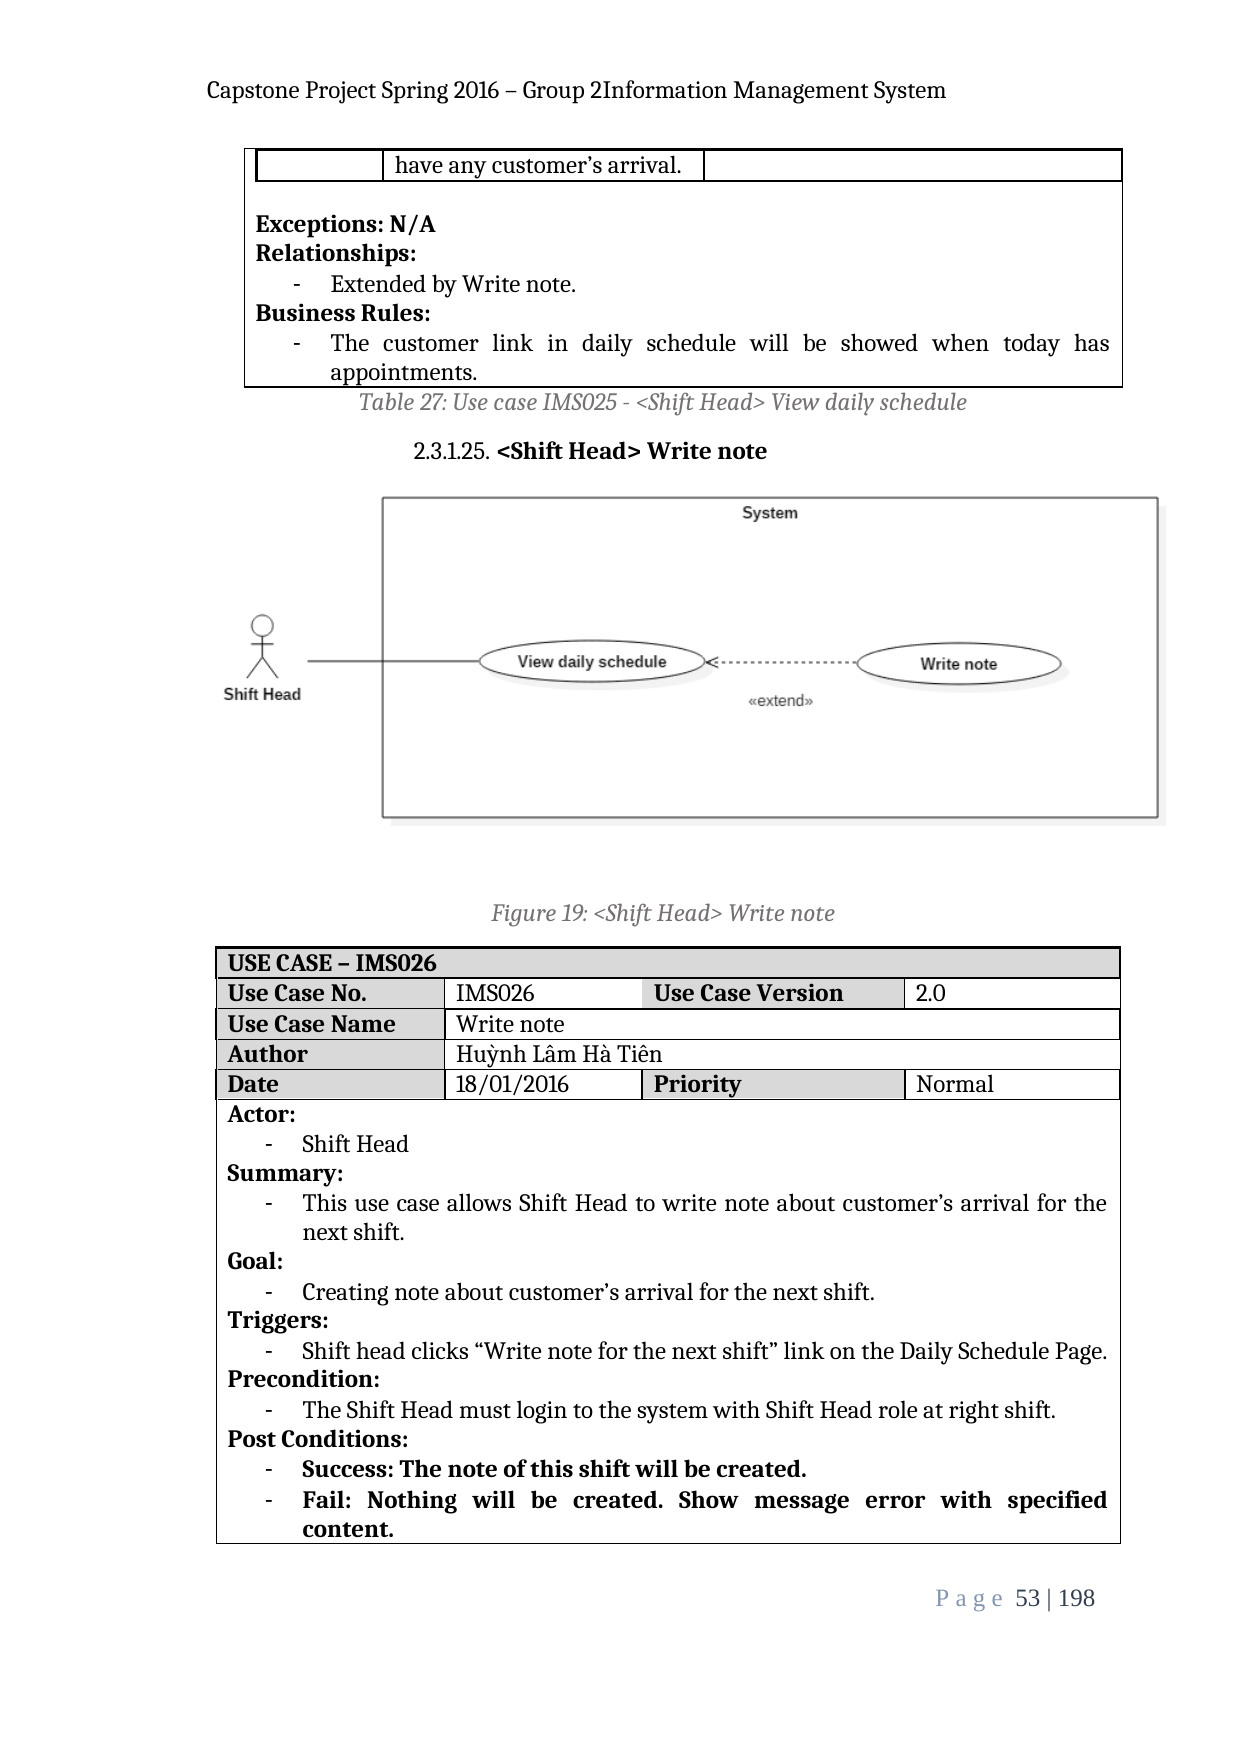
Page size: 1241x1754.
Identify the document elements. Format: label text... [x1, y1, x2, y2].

text Table 27: Use case IMS025 - <Shift Head> View daily schedule [207, 387, 1122, 416]
table_cell Write note [446, 1010, 1119, 1039]
table_cell 2.0 [905, 979, 1120, 1008]
table_header USE CASE – IMS026 [217, 949, 1119, 977]
table_cell Use Case No. [217, 978, 444, 1008]
table_cell IMS026 [445, 979, 642, 1008]
table_cell Date [217, 1070, 444, 1098]
picture [206, 470, 1182, 849]
table_cell Huỳnh Lâm Hà Tiên [445, 1040, 1120, 1069]
table_cell 18/01/2016 [446, 1070, 641, 1098]
table_cell Use Case Name [217, 1009, 444, 1039]
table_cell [217, 1100, 1120, 1543]
table_cell Use Case Version [642, 979, 904, 1008]
subtitle <Shift Head> Write note [413, 437, 1122, 466]
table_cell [245, 149, 1122, 386]
table_cell Author [217, 1040, 444, 1069]
table_cell Priority [643, 1070, 904, 1098]
table_cell Normal [906, 1070, 1119, 1098]
text Figure 19: <Shift Head> Write note [207, 899, 1122, 927]
